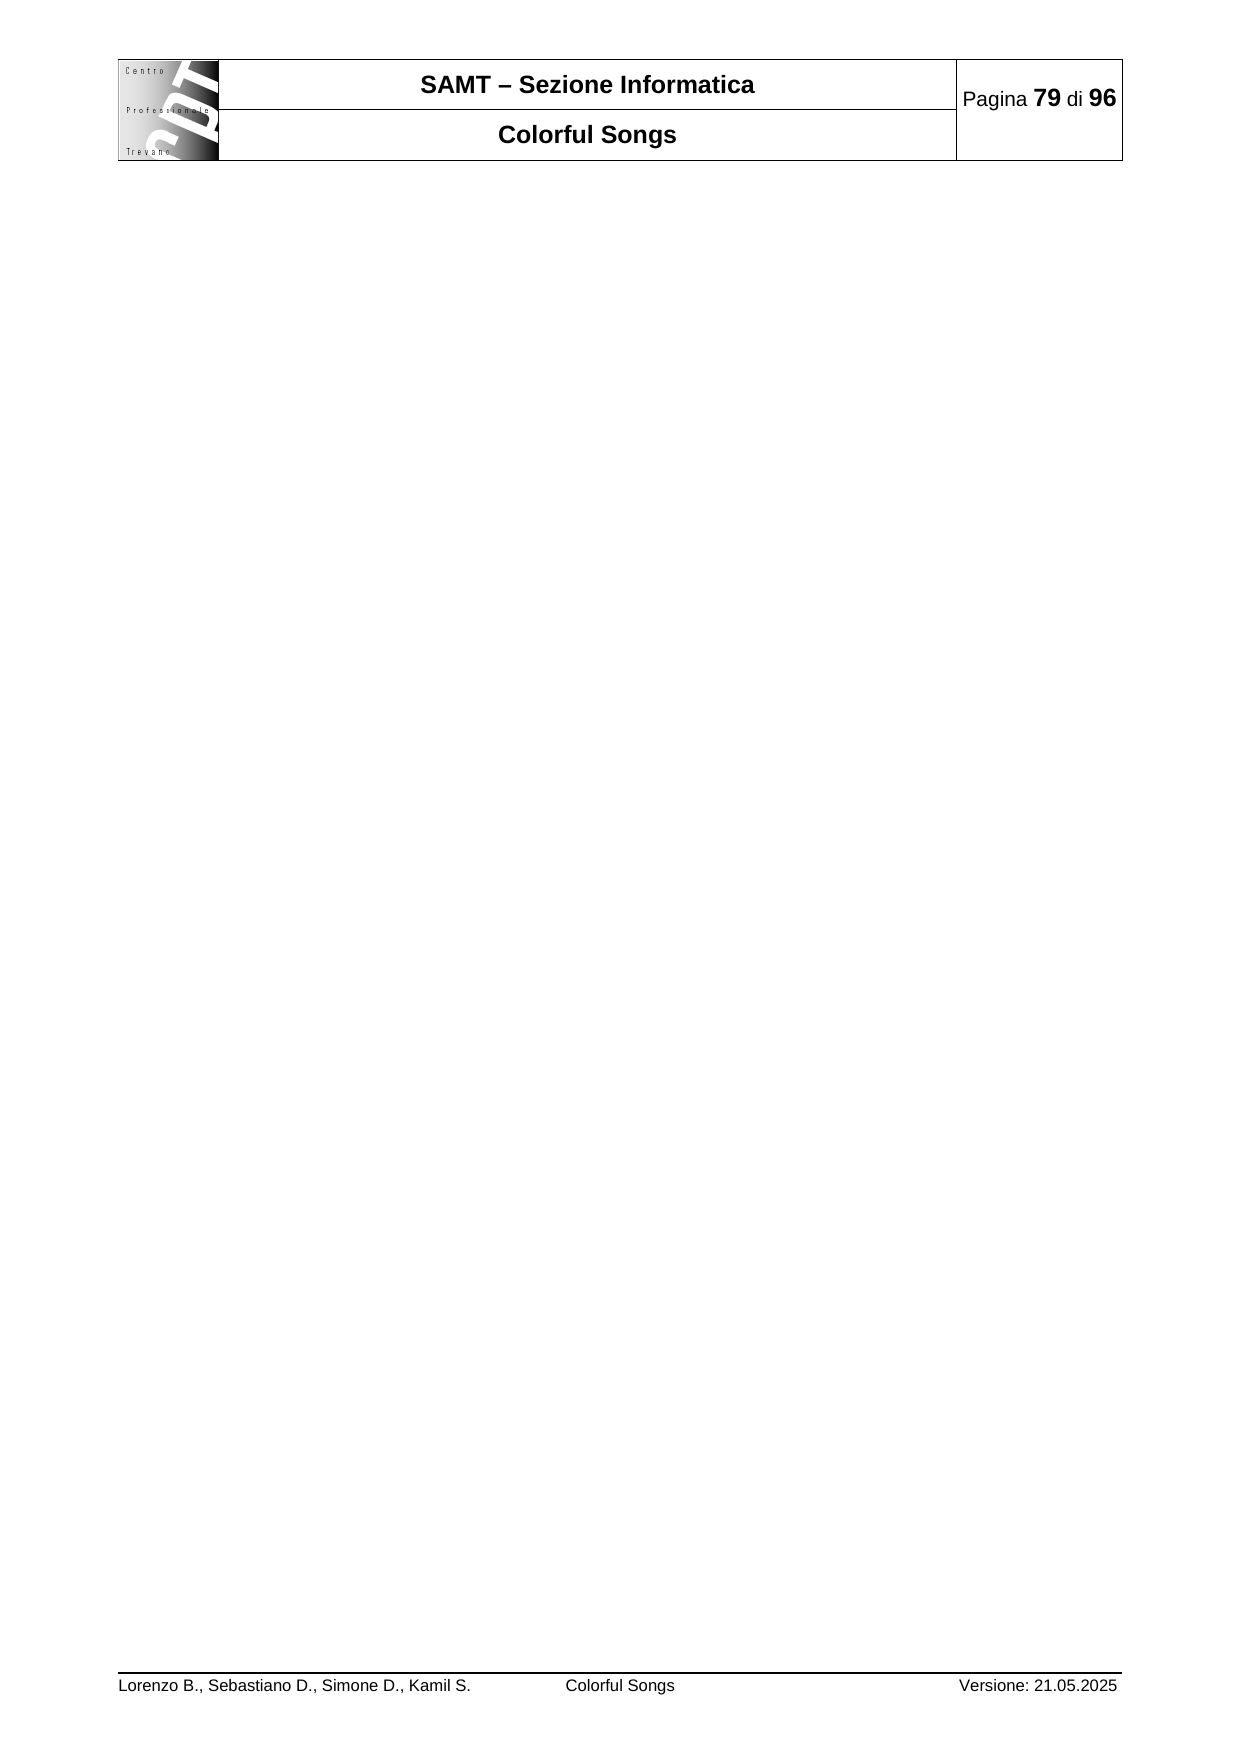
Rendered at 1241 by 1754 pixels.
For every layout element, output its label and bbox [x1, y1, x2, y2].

picture [118, 60, 219, 160]
